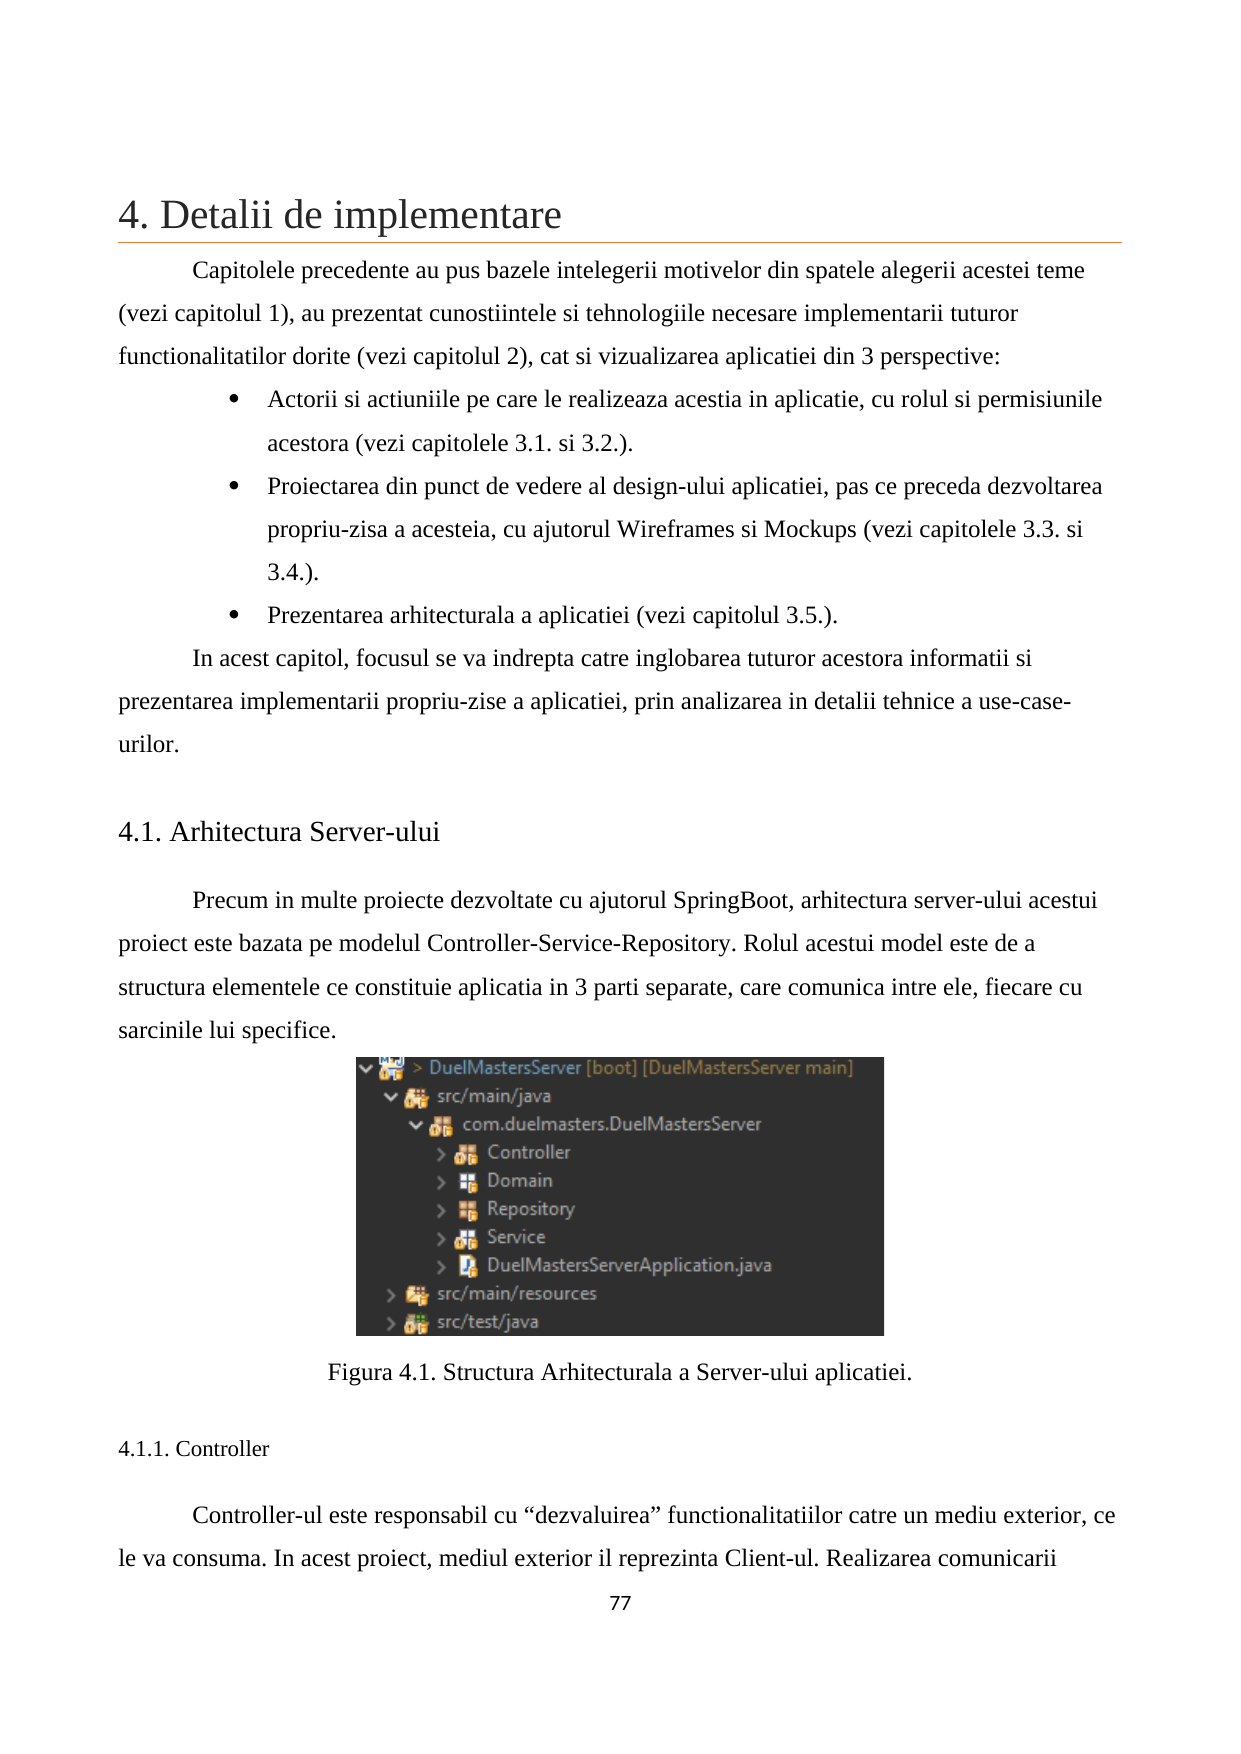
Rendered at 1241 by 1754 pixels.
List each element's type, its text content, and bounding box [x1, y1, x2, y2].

picture [356, 1057, 885, 1336]
text 4.1. Arhitectura Server-ului [118, 814, 1122, 848]
text Capitolele precedente au pus bazele intelegerii motivelor din spatele alegerii acestei teme (vezi capitolul 1), au prezentat cunostiintele si tehnologiile necesare implementarii tuturor functionalitatilor dorite (vezi capitolul 2), cat si vizualizarea aplicatiei din 3 perspective: [118, 255, 1122, 370]
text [118, 1500, 1122, 1572]
text 4.1.1. Controller [118, 1436, 1122, 1462]
text Precum in multe proiecte dezvoltate cu ajutorul SpringBoot, arhitectura server-ului acestui proiect este bazata pe modelul Controller-Service-Repository. Rolul acestui model este de a structura elementele ce constituie aplicatia in 3 parti separate, care comunica intre ele, fiecare cu sarcinile lui specifice. [118, 885, 1122, 1043]
list Prezentarea arhitecturala a aplicatiei (vezi capitolul 3.5.). [229, 600, 1122, 629]
subtitle 4. Detalii de implementare [118, 189, 1122, 242]
text In acest capitol, focusul se va indrepta catre inglobarea tuturor acestora informatii si prezentarea implementarii propriu-zise a aplicatiei, prin analizarea in detalii tehnice a use-case-urilor. [118, 643, 1122, 758]
text Figura 4.1. Structura Arhitecturala a Server-ului aplicatiei. [118, 1357, 1122, 1385]
list Actorii si actiuniile pe care le realizeaza acestia in aplicatie, cu rolul si permisiunile acestora (vezi capitolele 3.1. si 3.2.). [229, 384, 1122, 456]
list Proiectarea din punct de vedere al design-ului aplicatiei, pas ce preceda dezvoltarea propriu-zisa a acesteia, cu ajutorul Wireframes si Mockups (vezi capitolele 3.3. si 3.4.). [229, 471, 1122, 586]
